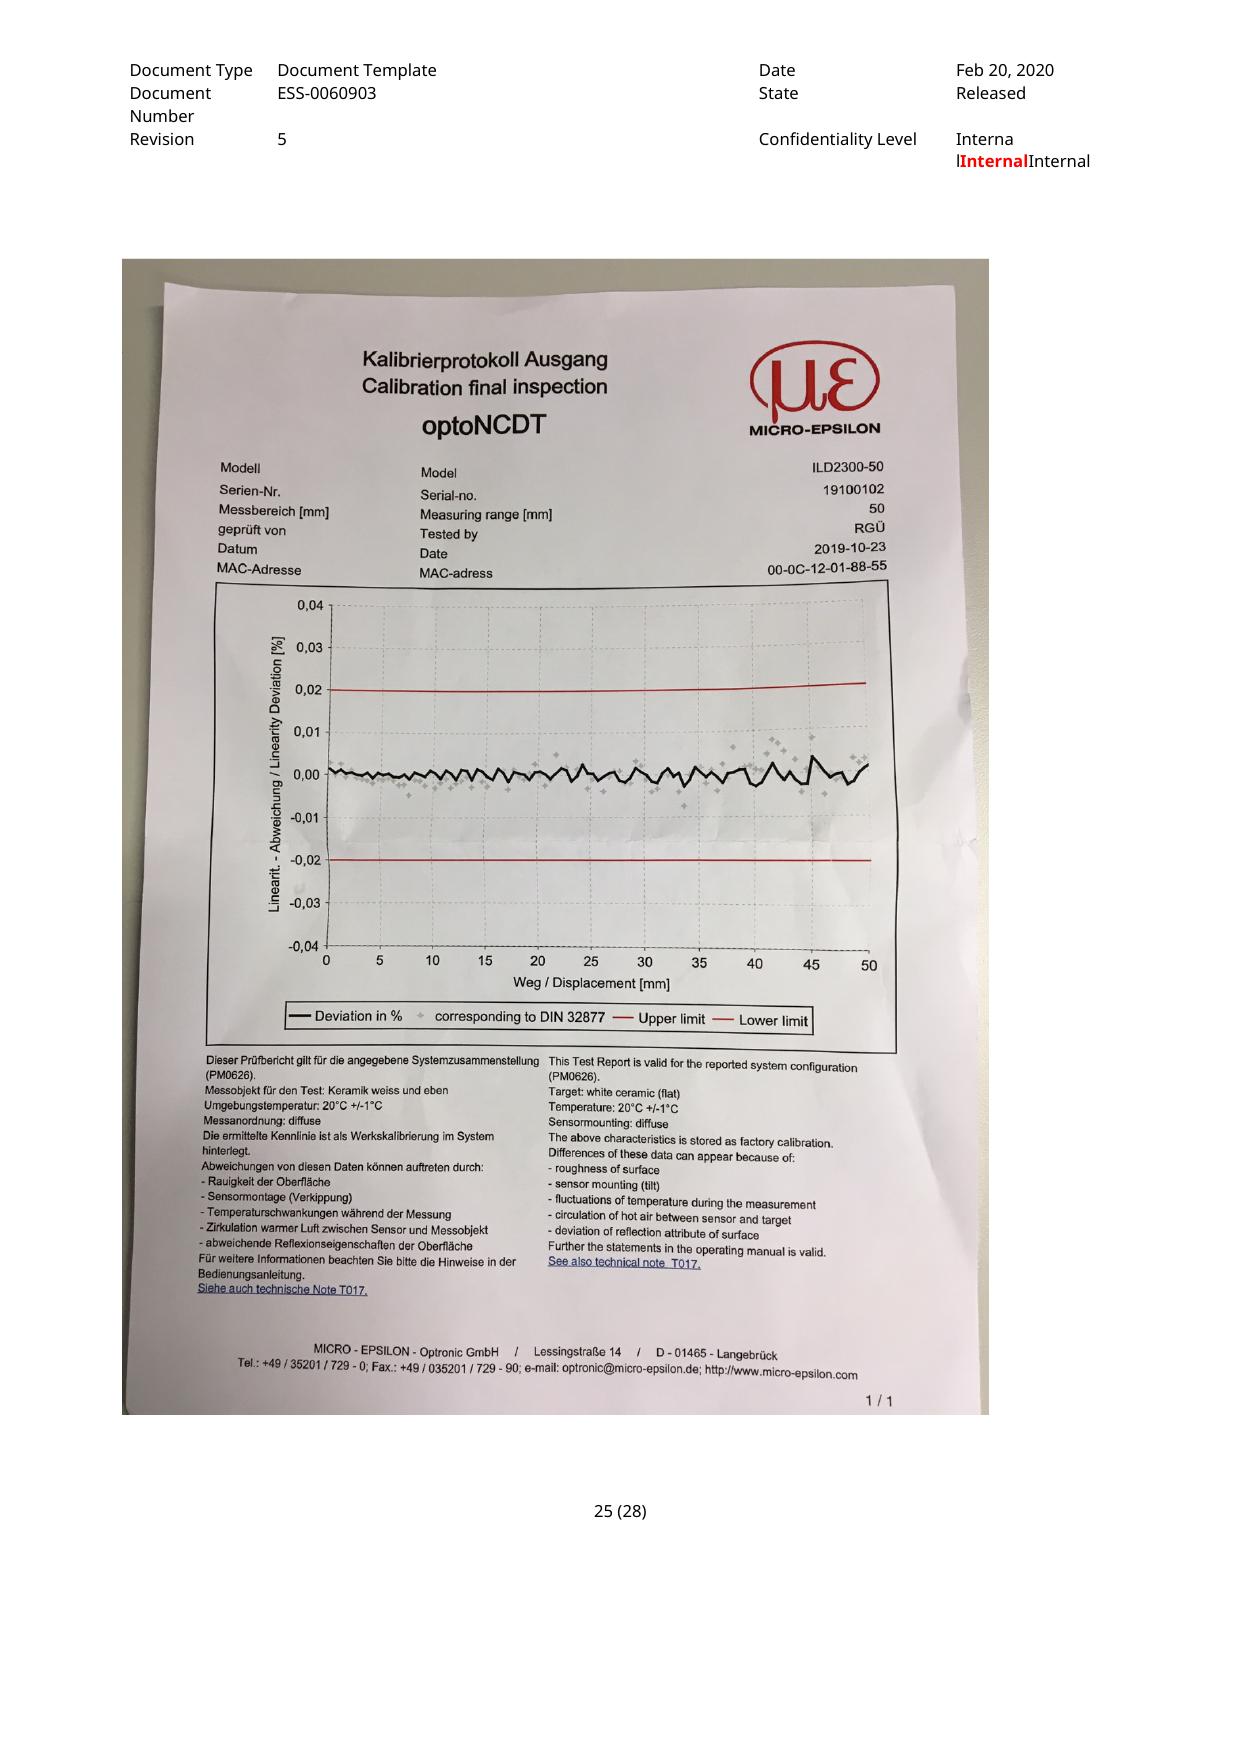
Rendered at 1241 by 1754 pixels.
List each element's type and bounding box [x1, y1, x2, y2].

picture [122, 260, 989, 1414]
